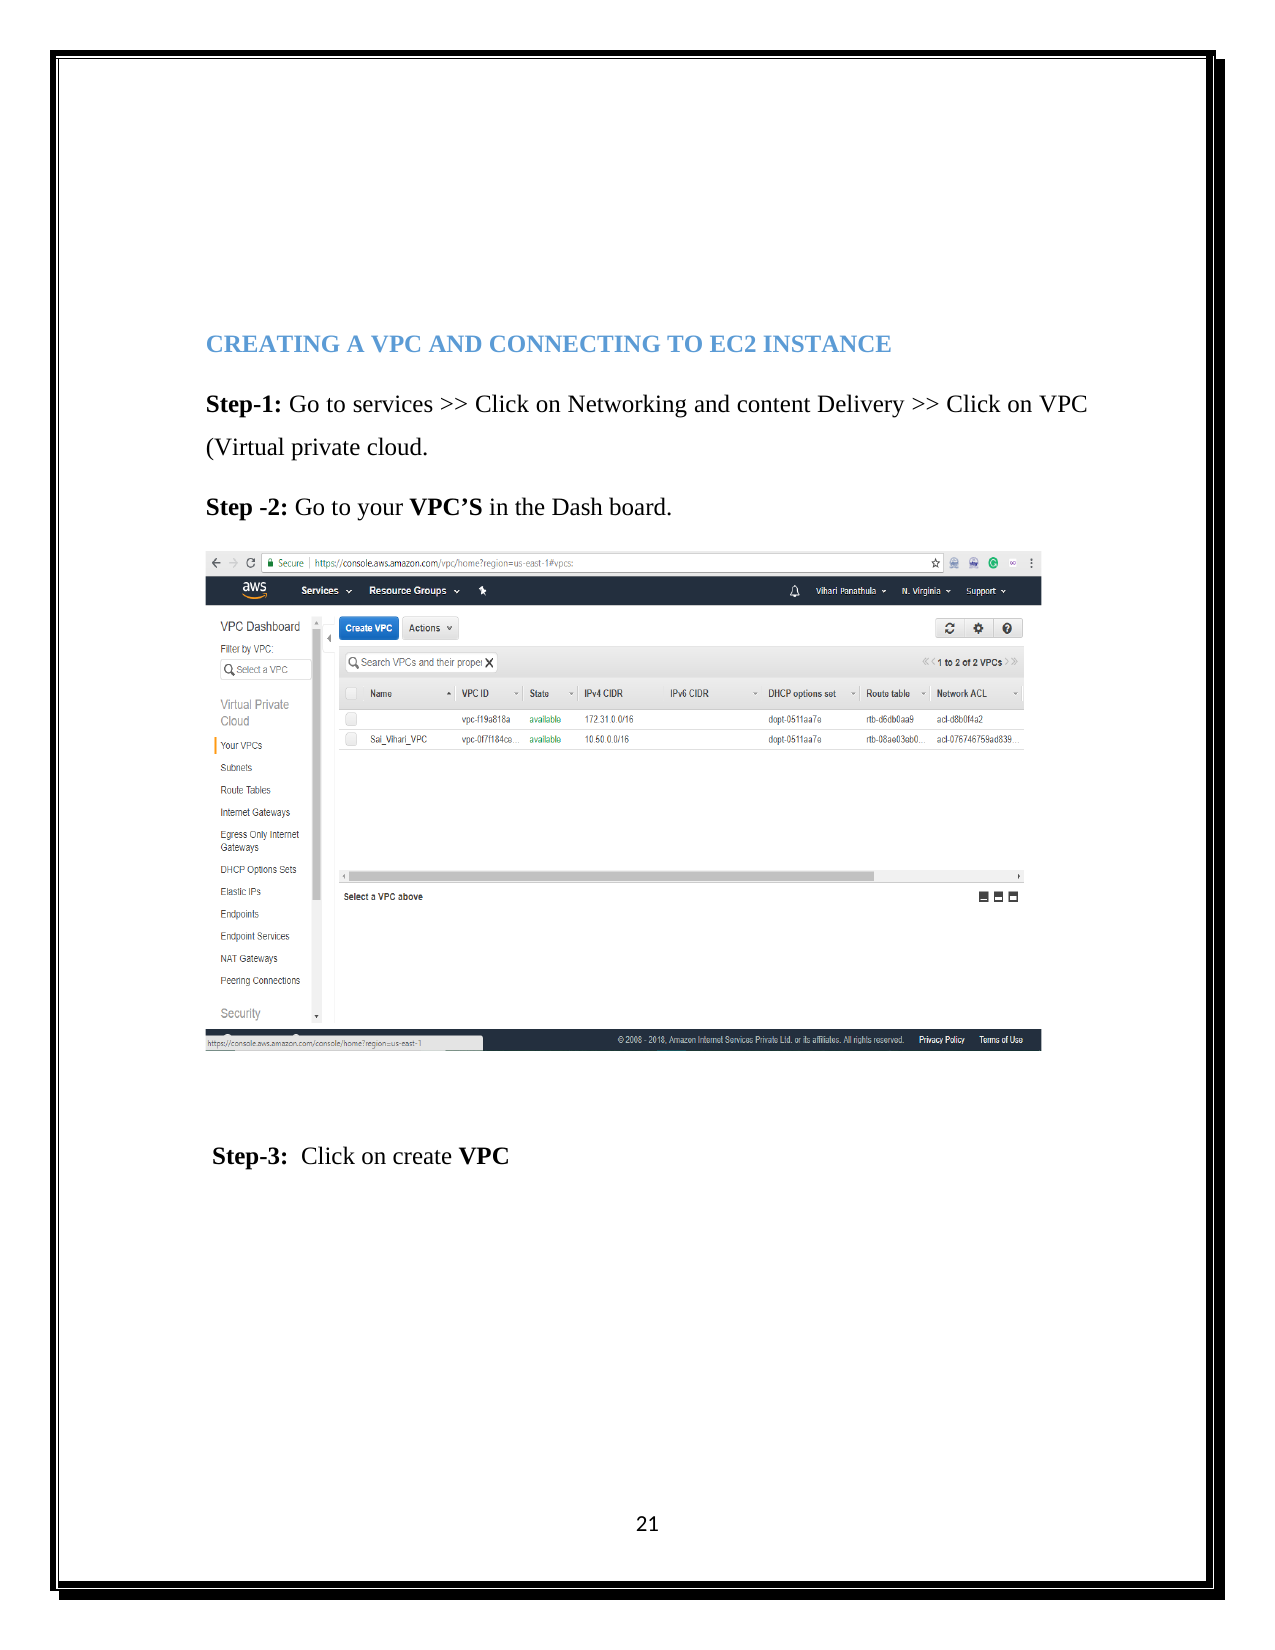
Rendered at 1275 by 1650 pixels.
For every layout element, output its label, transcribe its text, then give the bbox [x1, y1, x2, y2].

picture [205, 551, 1042, 1051]
text CREATING A VPC AND CONNECTING TO EC2 INSTANCE [206, 329, 1089, 358]
text Step-1: Go to services >> Click on Networking and content Delivery >> Click on VPC (Virtual private cloud. [206, 389, 1089, 461]
text Step -2: Go to your VPC’S in the Dash board. [206, 492, 1089, 521]
text Step-3: Click on create VPC [206, 1141, 1089, 1169]
